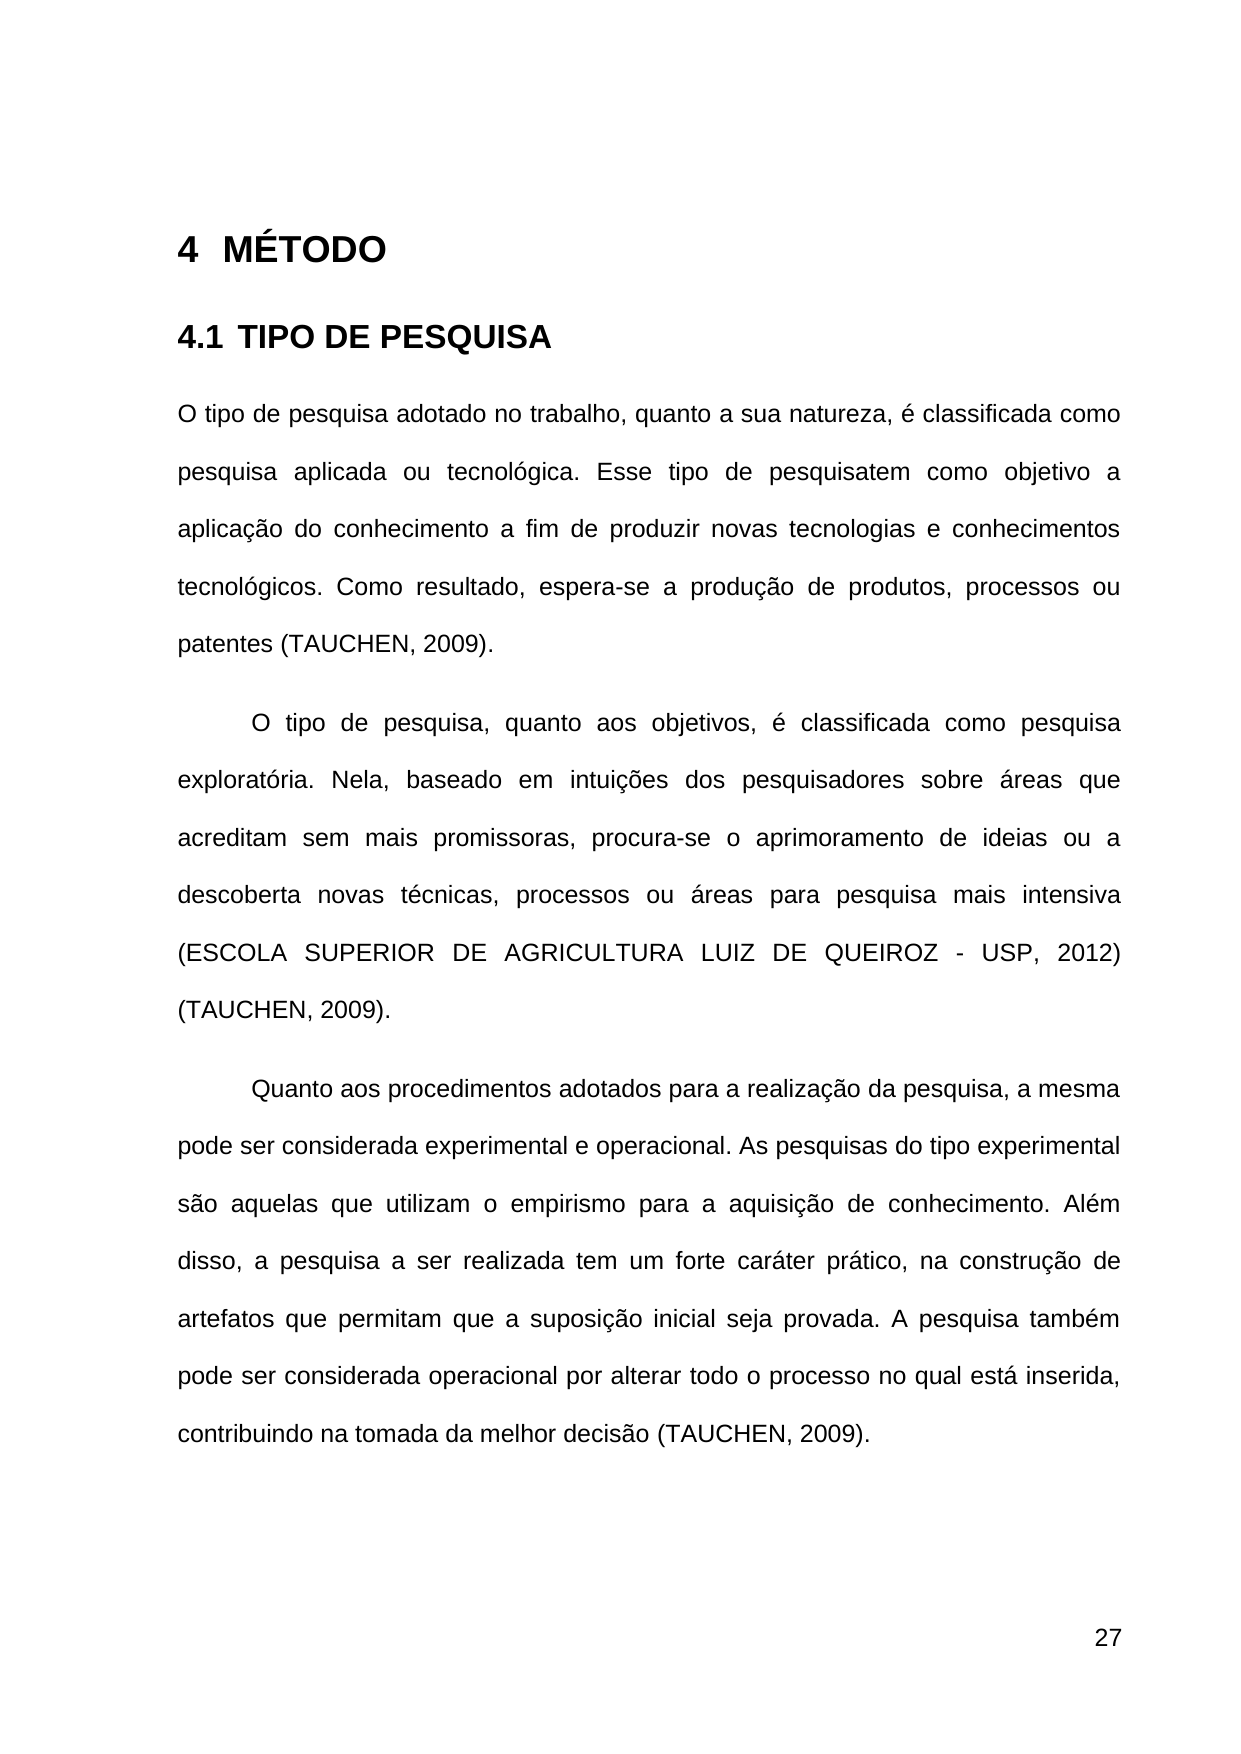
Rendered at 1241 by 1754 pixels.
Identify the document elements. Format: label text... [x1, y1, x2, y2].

text O tipo de pesquisa adotado no trabalho, quanto a sua natureza, é classificada como pesquisa aplicada ou tecnológica. Esse tipo de pesquisatem como objetivo a aplicação do conhecimento a fim de produzir novas tecnologias e conhecimentos tecnológicos. Como resultado, espera-se a produção de produtos, processos ou patentes . [177, 399, 1122, 658]
subtitle TIPO DE PESQUISA [177, 317, 1122, 355]
subtitle MÉTODO [177, 227, 1122, 270]
text Quanto aos procedimentos adotados para a realização da pesquisa, a mesma pode ser considerada experimental e operacional. As pesquisas do tipo experimental são aquelas que utilizam o empirismo para a aquisição de conhecimento. Além disso, a pesquisa a ser realizada tem um forte caráter prático, na construção de artefatos que permitam que a suposição inicial seja provada. A pesquisa também pode ser considerada operacional por alterar todo o processo no qual está inserida, contribuindo na tomada da melhor decisão . [177, 1074, 1122, 1447]
text O tipo de pesquisa, quanto aos objetivos, é classificada como pesquisa exploratória. Nela, baseado em intuições dos pesquisadores sobre áreas que acreditam sem mais promissoras, procura-se o aprimoramento de ideias ou a descoberta novas técnicas, processos ou áreas para pesquisa mais intensiva . [177, 708, 1122, 1024]
